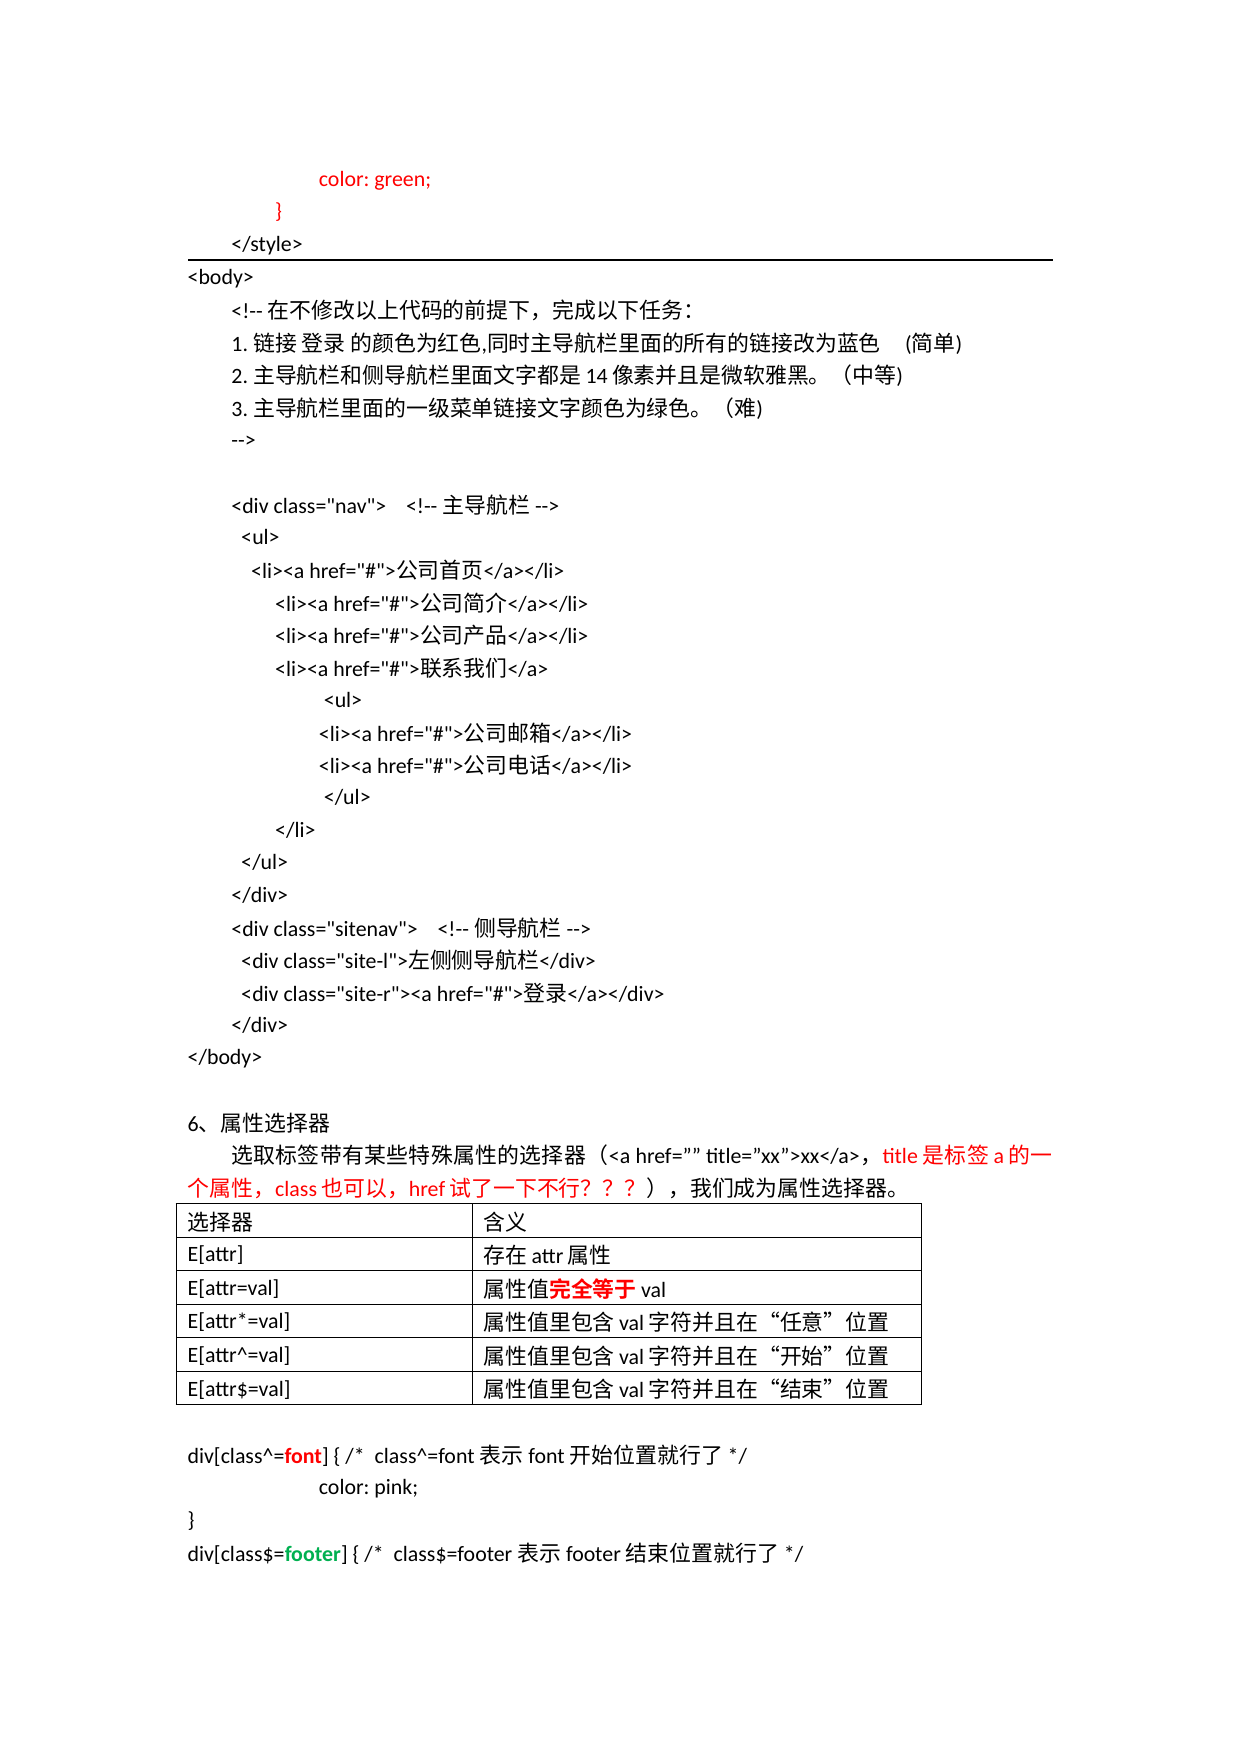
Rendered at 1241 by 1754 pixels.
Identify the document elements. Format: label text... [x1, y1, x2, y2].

text <ul> [187, 683, 1053, 716]
text <li><a href="#">公司产品</a></li> [187, 618, 1053, 651]
text </ul> [187, 846, 1053, 878]
text div[class$=footer] { /* class$=footer 表示 footer 结束位置就行了 */ [187, 1535, 1053, 1568]
table_cell 属性值完全等于val [473, 1271, 921, 1304]
text <div class="site-l">左侧侧导航栏</div> [187, 943, 1053, 976]
text </div> [187, 1008, 1053, 1041]
text --> [187, 423, 1053, 456]
table_cell E[attr*=val] [177, 1305, 472, 1337]
table_header 选择器 [177, 1204, 472, 1237]
table_cell E[attr] [177, 1238, 472, 1270]
text 6、属性选择器 [187, 1106, 1053, 1138]
text <ul> [187, 521, 1053, 553]
text <li><a href="#">联系我们</a> [187, 651, 1053, 683]
text </style> [187, 227, 1053, 261]
text <div class="site-r"><a href="#">登录</a></div> [187, 976, 1053, 1008]
text div[class^=font] { /* class^=font 表示 font 开始位置就行了 */ [187, 1438, 1053, 1470]
text </li> [187, 813, 1053, 846]
text <li><a href="#">公司邮箱</a></li> [187, 716, 1053, 748]
text color: pink; [187, 1470, 1053, 1503]
text color: green; [187, 162, 1053, 194]
text } [187, 1503, 1053, 1535]
text <li><a href="#">公司电话</a></li> [187, 748, 1053, 781]
text 1. 链接 登录 的颜色为红色,同时主导航栏里面的所有的链接改为蓝色 (简单) [187, 326, 1053, 358]
table_cell 存在attr属性 [473, 1238, 921, 1270]
text <li><a href="#">公司简介</a></li> [187, 586, 1053, 618]
text <div class="nav"> <!-- 主导航栏 --> [187, 488, 1053, 521]
text <!-- 在不修改以上代码的前提下，完成以下任务： [187, 293, 1053, 326]
table_cell 属性值里包含val字符并且在“开始”位置 [473, 1338, 921, 1371]
table_cell 属性值里包含val字符并且在“任意”位置 [473, 1305, 921, 1337]
table_header 含义 [473, 1204, 921, 1237]
text } [187, 194, 1053, 227]
text <body> [187, 261, 1053, 293]
text <li><a href="#">公司首页</a></li> [187, 553, 1053, 586]
table_cell E[attr=val] [177, 1271, 472, 1304]
table_cell E[attr$=val] [177, 1372, 472, 1404]
text <div class="sitenav"> <!-- 侧导航栏 --> [187, 911, 1053, 943]
text 选取标签带有某些特殊属性的选择器（<a href=”” title=”xx”>xx</a>，title是标签a的一个属性，class也可以，href试了一下不行？？？），我们成为属性选择器。 [187, 1138, 1053, 1203]
text </body> [187, 1041, 1053, 1073]
text </ul> [187, 781, 1053, 813]
text 2. 主导航栏和侧导航栏里面文字都是14像素并且是微软雅黑。（中等) [187, 358, 1053, 391]
text 3. 主导航栏里面的一级菜单链接文字颜色为绿色。（难) [187, 391, 1053, 423]
text </div> [187, 878, 1053, 911]
table_cell 属性值里包含val字符并且在“结束”位置 [473, 1372, 921, 1404]
table_cell E[attr^=val] [177, 1338, 472, 1371]
